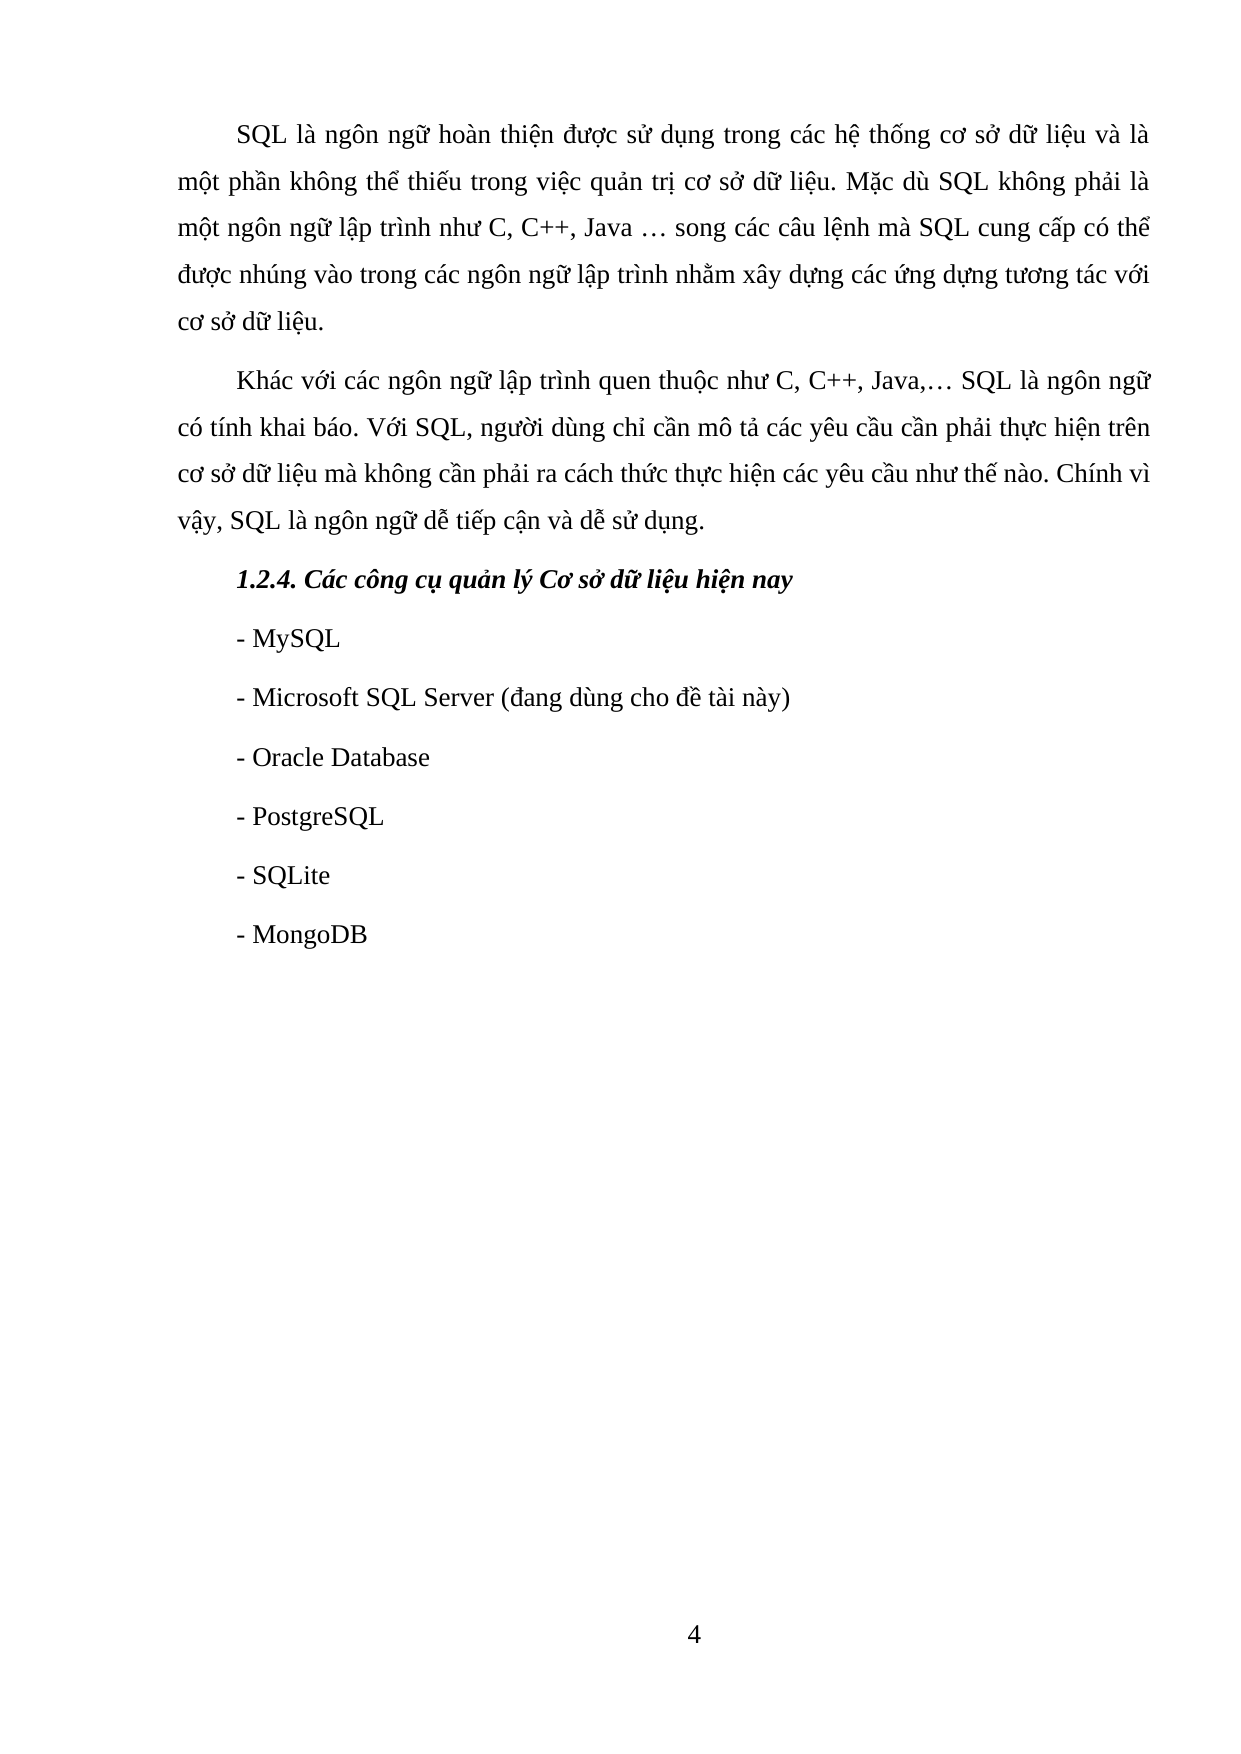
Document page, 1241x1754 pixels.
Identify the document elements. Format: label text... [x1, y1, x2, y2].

text - PostgreSQL [177, 800, 1152, 831]
text 1.2.4. Các công cụ quản lý Cơ sở dữ liệu hiện nay [177, 563, 1152, 594]
text - SQLite [177, 859, 1152, 890]
text SQL là ngôn ngữ hoàn thiện được sử dụng trong các hệ thống cơ sở dữ liệu và là một phần không thể thiếu trong việc quản trị cơ sở dữ liệu. Mặc dù SQL không phải là một ngôn ngữ lập trình như C, C++, Java … song các câu lệnh mà SQL cung cấp có thể được nhúng vào trong các ngôn ngữ lập trình nhằm xây dựng các ứng dựng tương tác với cơ sở dữ liệu. [177, 118, 1152, 336]
text - Microsoft SQL Server (đang dùng cho đề tài này) [177, 681, 1152, 713]
text - MongoDB [177, 918, 1152, 949]
text Khác với các ngôn ngữ lập trình quen thuộc như C, C++, Java,… SQL là ngôn ngữ có tính khai báo. Với SQL, người dùng chỉ cần mô tả các yêu cầu cần phải thực hiện trên cơ sở dữ liệu mà không cần phải ra cách thức thực hiện các yêu cầu như thế nào. Chính vì vậy, SQL là ngôn ngữ dễ tiếp cận và dễ sử dụng. [177, 364, 1152, 535]
text - Oracle Database [177, 741, 1152, 772]
text - MySQL [177, 622, 1152, 653]
